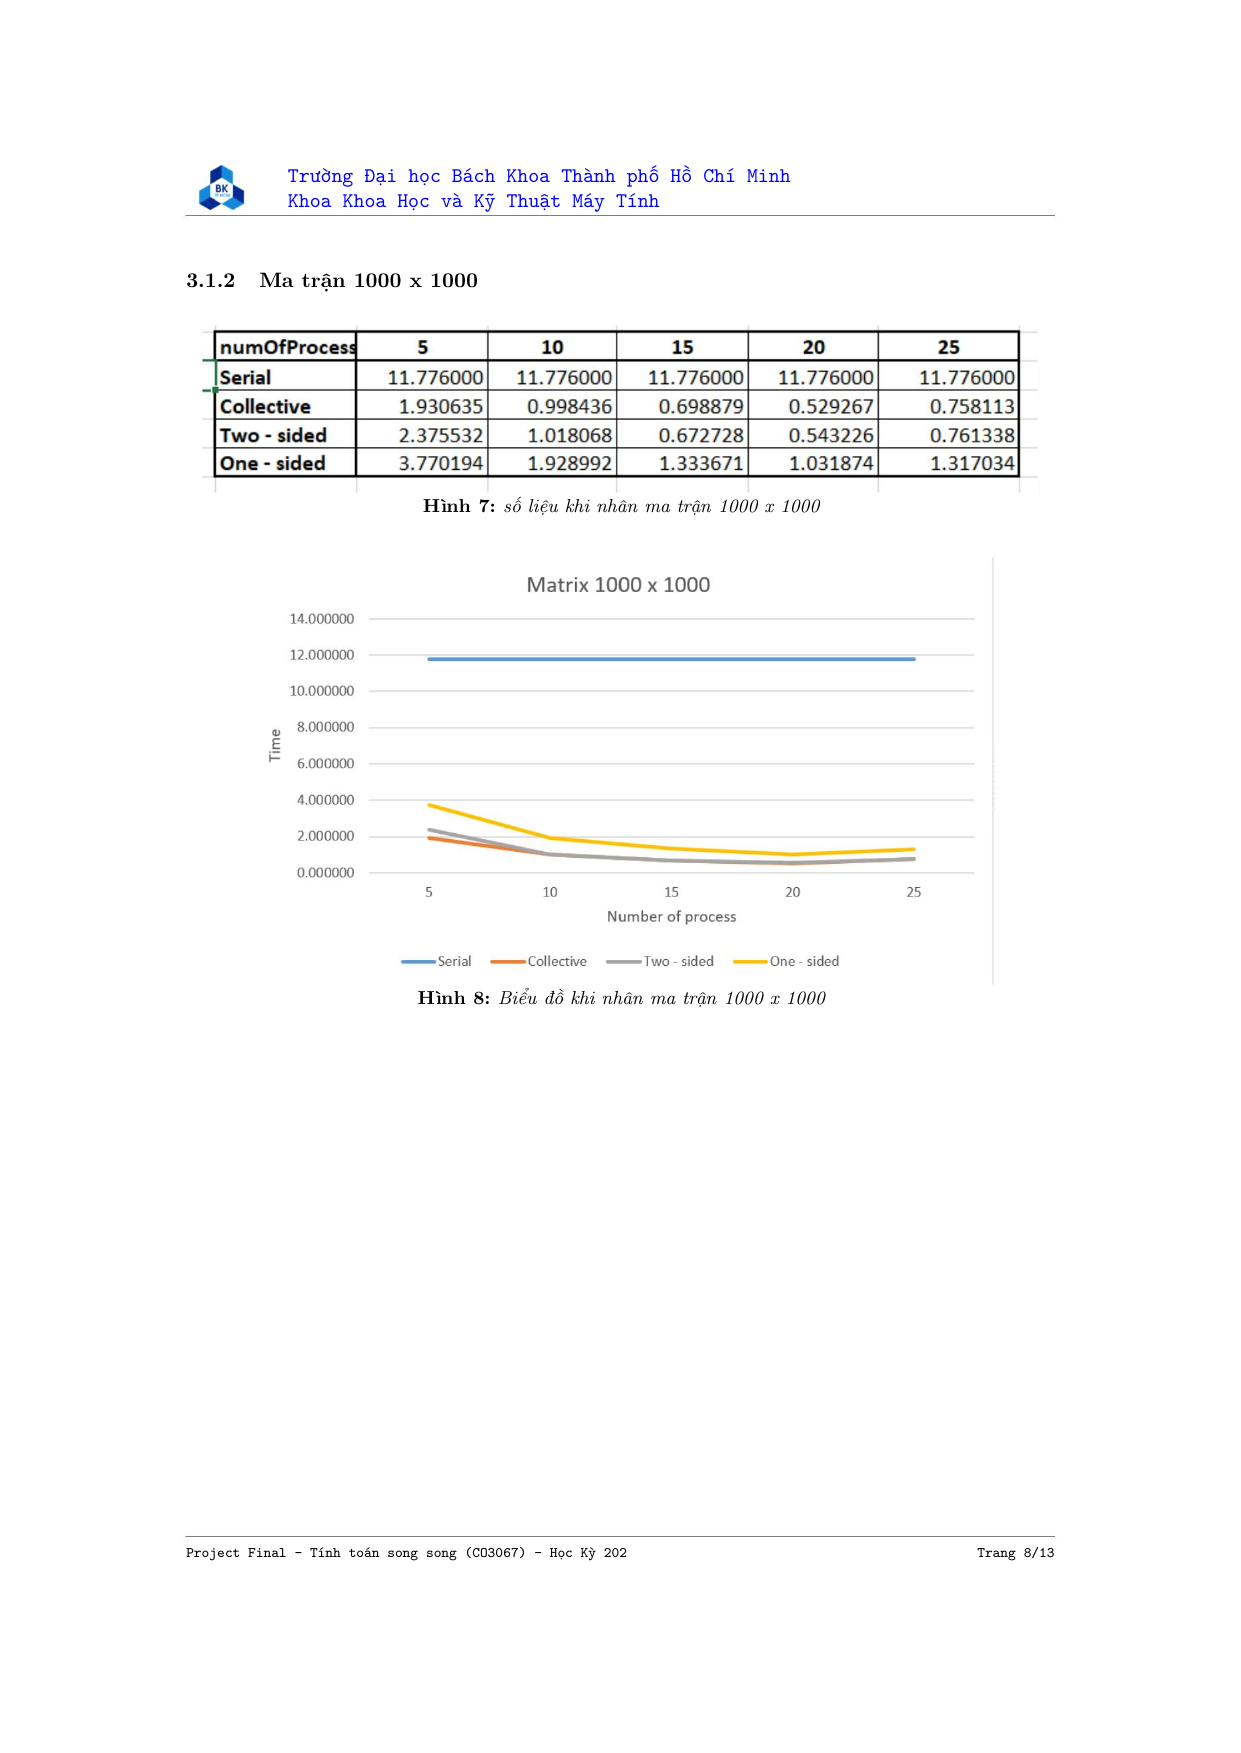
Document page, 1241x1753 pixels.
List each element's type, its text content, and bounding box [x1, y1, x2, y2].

text 3.1.2 Ma trận 1000 x 1000 [186, 268, 502, 293]
text Trang 8/13 [977, 1547, 1076, 1560]
picture [183, 1534, 1057, 1541]
text Hình 7: số liệu khi nhân ma trận 1000 x 1000 [423, 497, 842, 516]
picture [244, 555, 996, 987]
text Hình 8: Biểu đồ khi nhân ma trận 1000 x 1000 [417, 989, 848, 1008]
text Project Final - Tính toán song song (CO3067) - Học Kỳ 202 [186, 1547, 651, 1560]
picture [200, 323, 1040, 495]
text Khoa Khoa Học và Kỹ Thuật Máy Tính [288, 191, 814, 212]
text Trường Đại học Bách Khoa Thành phố Hồ Chí Minh [288, 165, 814, 187]
picture [183, 161, 1057, 220]
